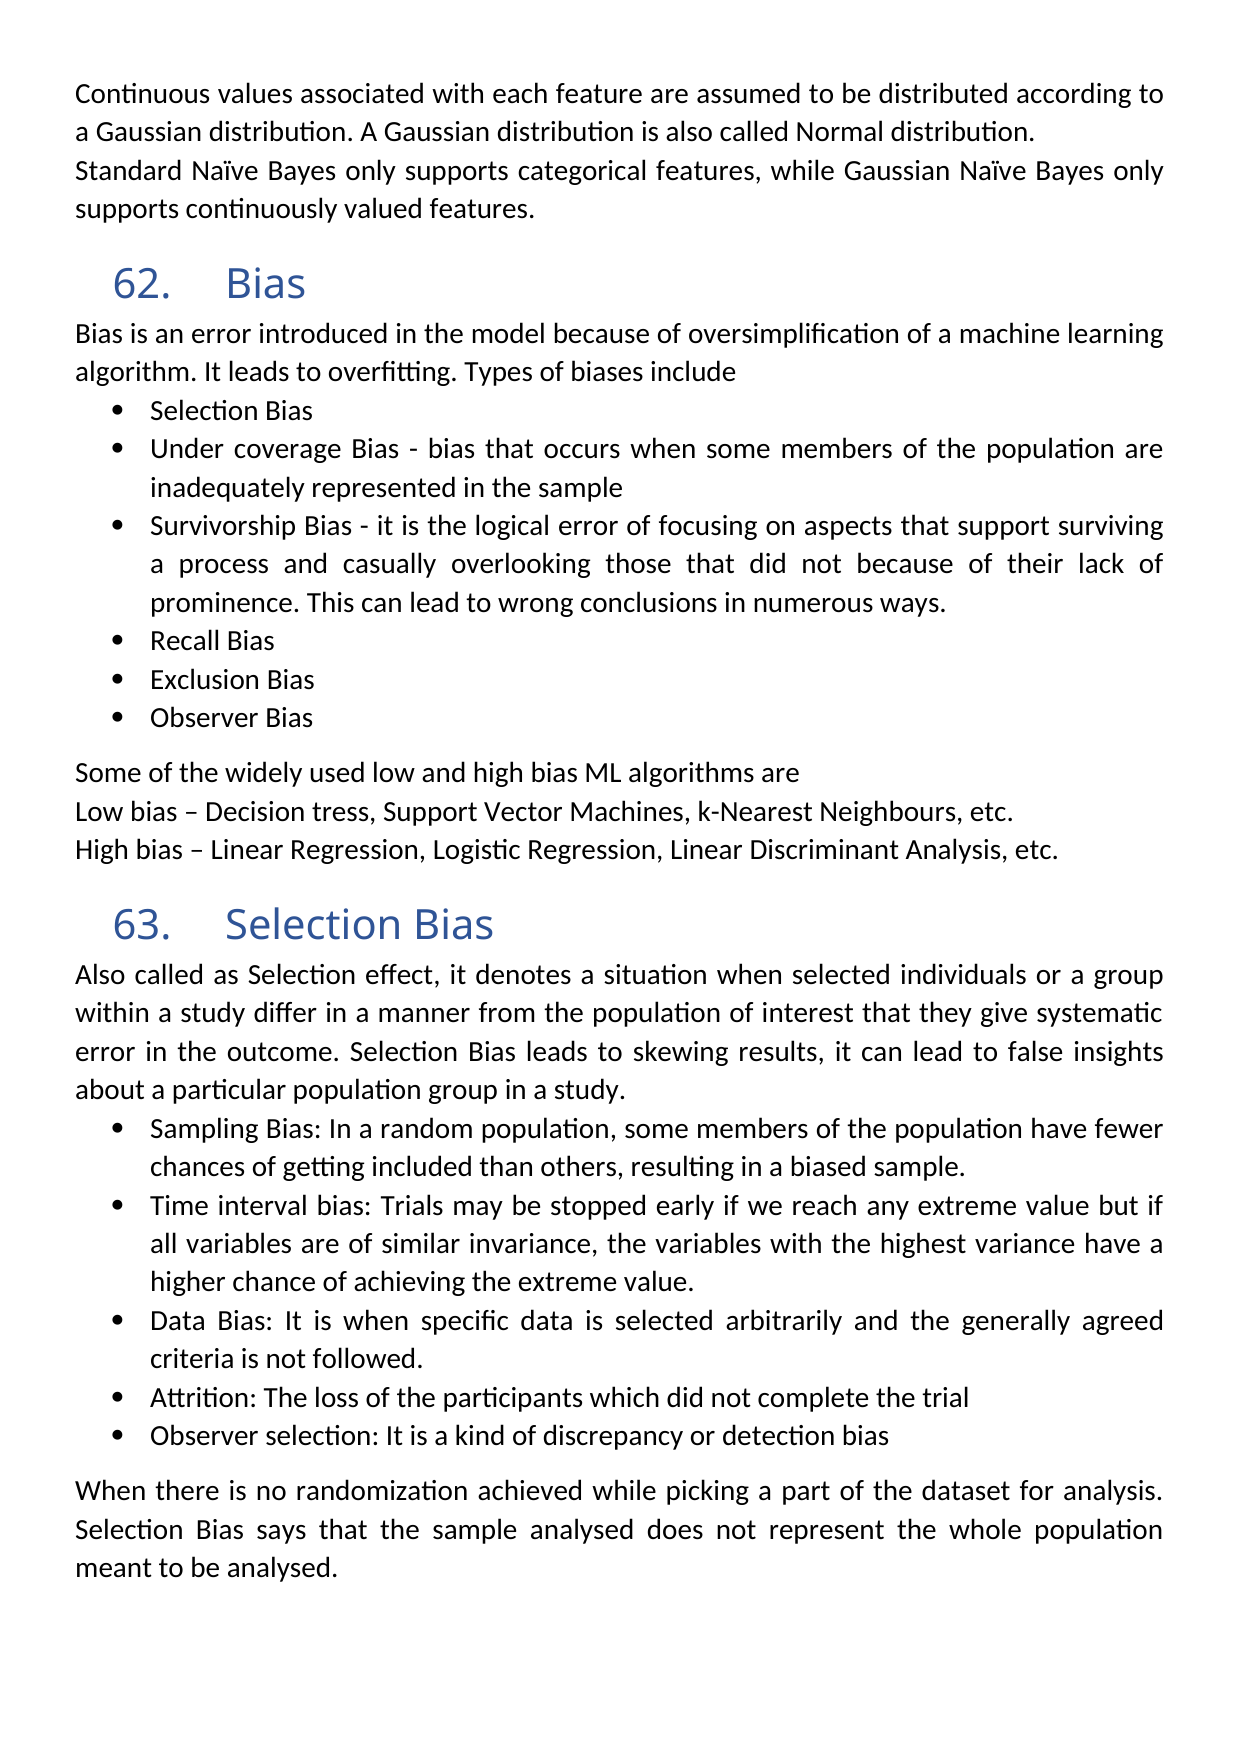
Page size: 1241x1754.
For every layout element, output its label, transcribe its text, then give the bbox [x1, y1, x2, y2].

text When there is no randomization achieved while picking a part of the dataset for analysis. Selection Bias says that the sample analysed does not represent the whole population meant to be analysed. [75, 1472, 1165, 1585]
list Under coverage Bias - bias that occurs when some members of the population are inadequately represented in the sample [112, 430, 1165, 504]
list Observer selection: It is a kind of discrepancy or detection bias [112, 1417, 1165, 1453]
list Survivorship Bias - it is the logical error of focusing on aspects that support surviving a process and casually overlooking those that did not because of their lack of prominence. This can lead to wrong conclusions in numerous ways. [112, 507, 1165, 620]
list Selection Bias [112, 392, 1165, 427]
subtitle Bias [112, 254, 1165, 311]
list Time interval bias: Trials may be stopped early if we reach any extreme value but if all variables are of similar invariance, the variables with the highest variance have a higher chance of achieving the extreme value. [112, 1187, 1165, 1299]
list Observer Bias [112, 699, 1165, 735]
list Data Bias: It is when specific data is selected arbitrarily and the generally agreed criteria is not followed. [112, 1302, 1165, 1376]
text Bias is an error introduced in the model because of oversimplification of a machine learning algorithm. It leads to overfitting. Types of biases include [75, 315, 1165, 389]
list Sampling Bias: In a random population, some members of the population have fewer chances of getting included than others, resulting in a biased sample. [112, 1110, 1165, 1184]
list Recall Bias [112, 622, 1165, 658]
list Exclusion Bias [112, 661, 1165, 697]
subtitle Selection Bias [112, 895, 1165, 952]
text Low bias – Decision tress, Support Vector Machines, k-Nearest Neighbours, etc. [75, 793, 1165, 828]
text Also called as Selection effect, it denotes a situation when selected individuals or a group within a study differ in a manner from the population of interest that they give systematic error in the outcome. Selection Bias leads to skewing results, it can lead to false insights about a particular population group in a study. [75, 956, 1165, 1107]
text High bias – Linear Regression, Logistic Regression, Linear Discriminant Analysis, etc. [75, 831, 1165, 867]
text Continuous values associated with each feature are assumed to be distributed according to a Gaussian distribution. A Gaussian distribution is also called Normal distribution. [75, 75, 1165, 149]
text Standard Naïve Bayes only supports categorical features, while Gaussian Naïve Bayes only supports continuously valued features. [75, 152, 1165, 226]
list Attrition: The loss of the participants which did not complete the trial [112, 1379, 1165, 1414]
text Some of the widely used low and high bias ML algorithms are [75, 754, 1165, 790]
